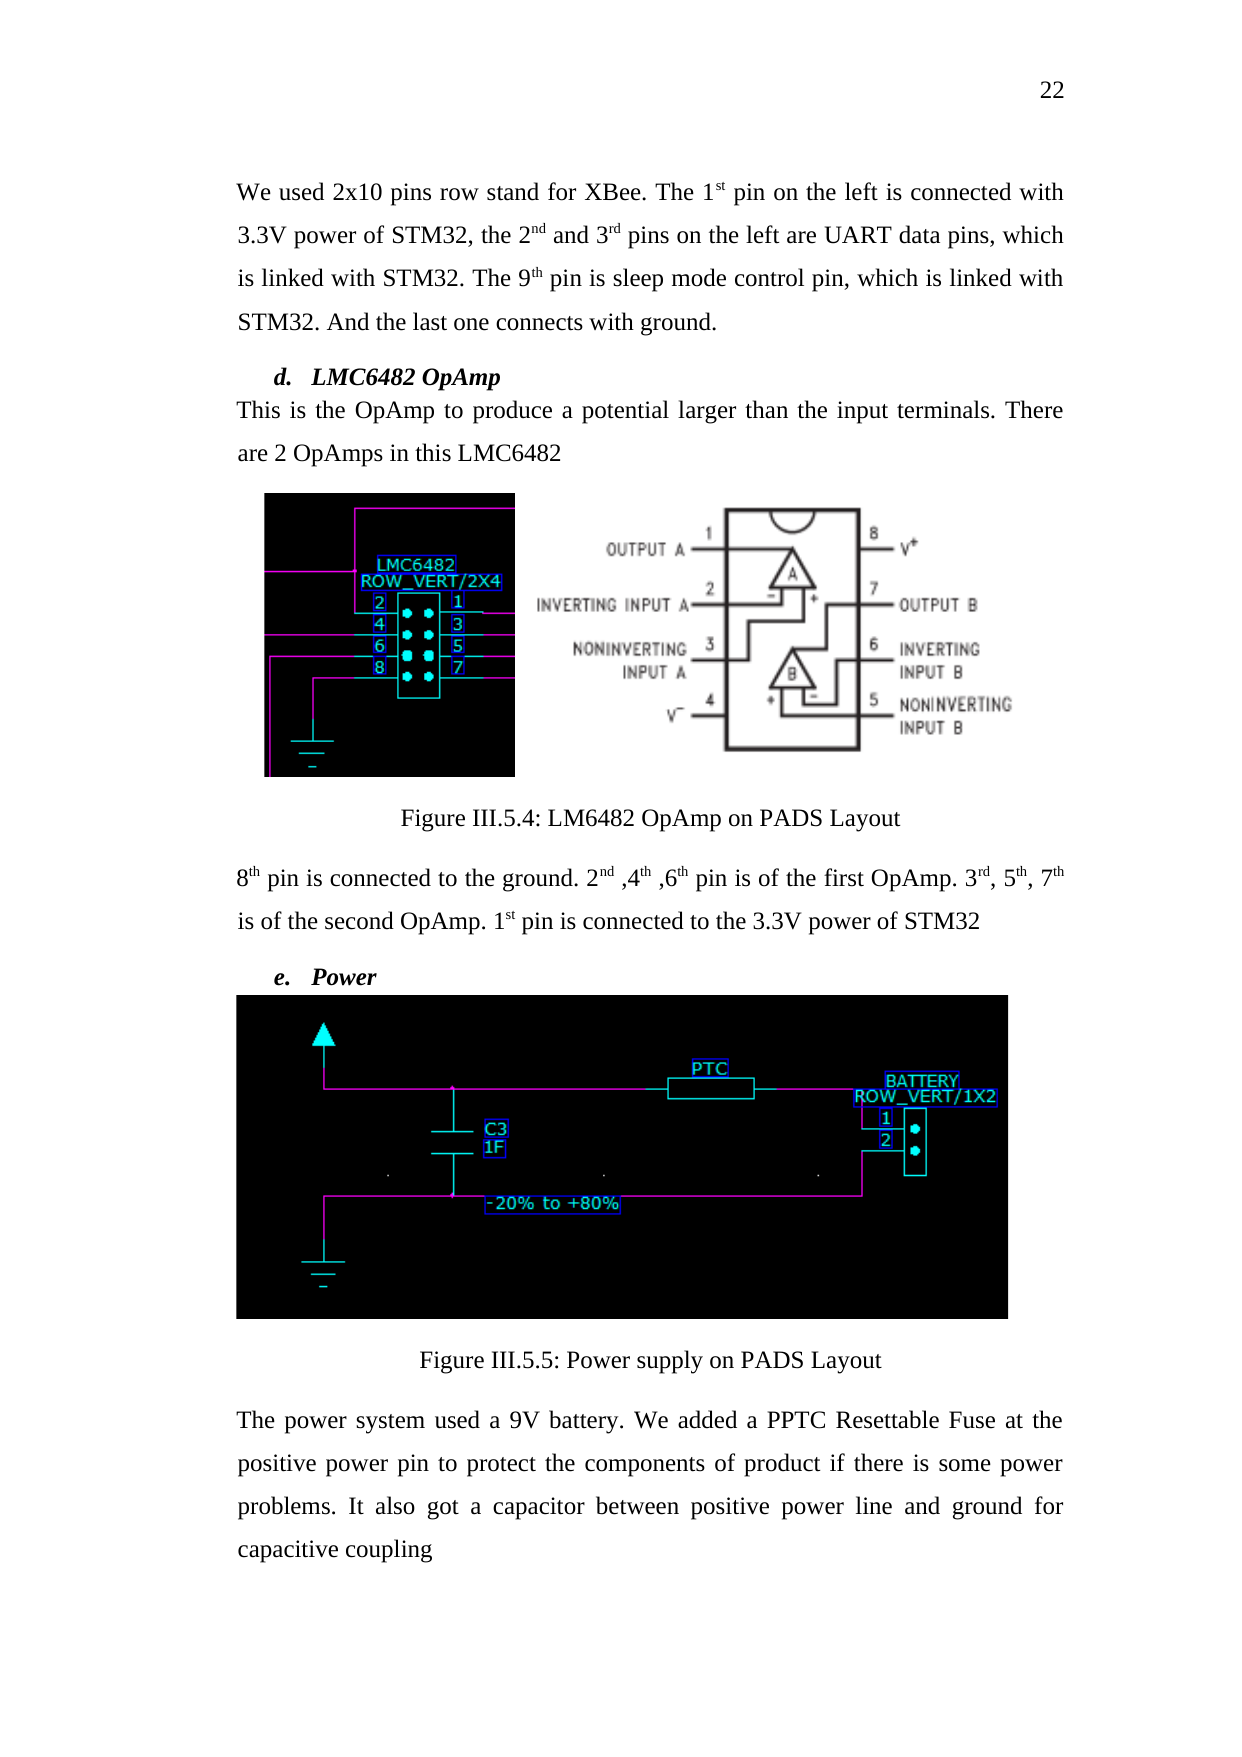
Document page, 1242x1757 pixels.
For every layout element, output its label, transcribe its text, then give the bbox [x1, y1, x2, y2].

text We used 2x10 pins row stand for XBee. The 1st pin on the left is connected with 3.3V power of STM32, the 2nd and 3rd pins on the left are UART data pins, which is linked with STM32. The 9th pin is sleep mode control pin, which is linked with STM32. And the last one connects with ground. [236, 177, 1064, 335]
subtitle LMC6482 OpAmp [274, 362, 1064, 391]
subtitle Figure III.5.4: LM6482 OpAmp on PADS Layout [236, 803, 1064, 832]
picture [236, 995, 1009, 1319]
text The power system used a 9V battery. We added a PPTC Resettable Fuse at the positive power pin to protect the components of product if there is some power problems. It also got a capacitor between positive power line and ground for capacitive coupling [236, 1405, 1064, 1563]
text 8th pin is connected to the ground. 2nd ,4th ,6th pin is of the first OpAmp. 3rd, 5th, 7th is of the second OpAmp. 1st pin is connected to the 3.3V power of STM32 [236, 863, 1064, 935]
picture [264, 493, 1037, 777]
text This is the OpAmp to produce a potential larger than the input terminals. There are 2 OpAmps in this LMC6482 [236, 395, 1064, 467]
subtitle Figure III.5.5: Power supply on PADS Layout [236, 1345, 1064, 1374]
subtitle Power [274, 962, 1064, 991]
